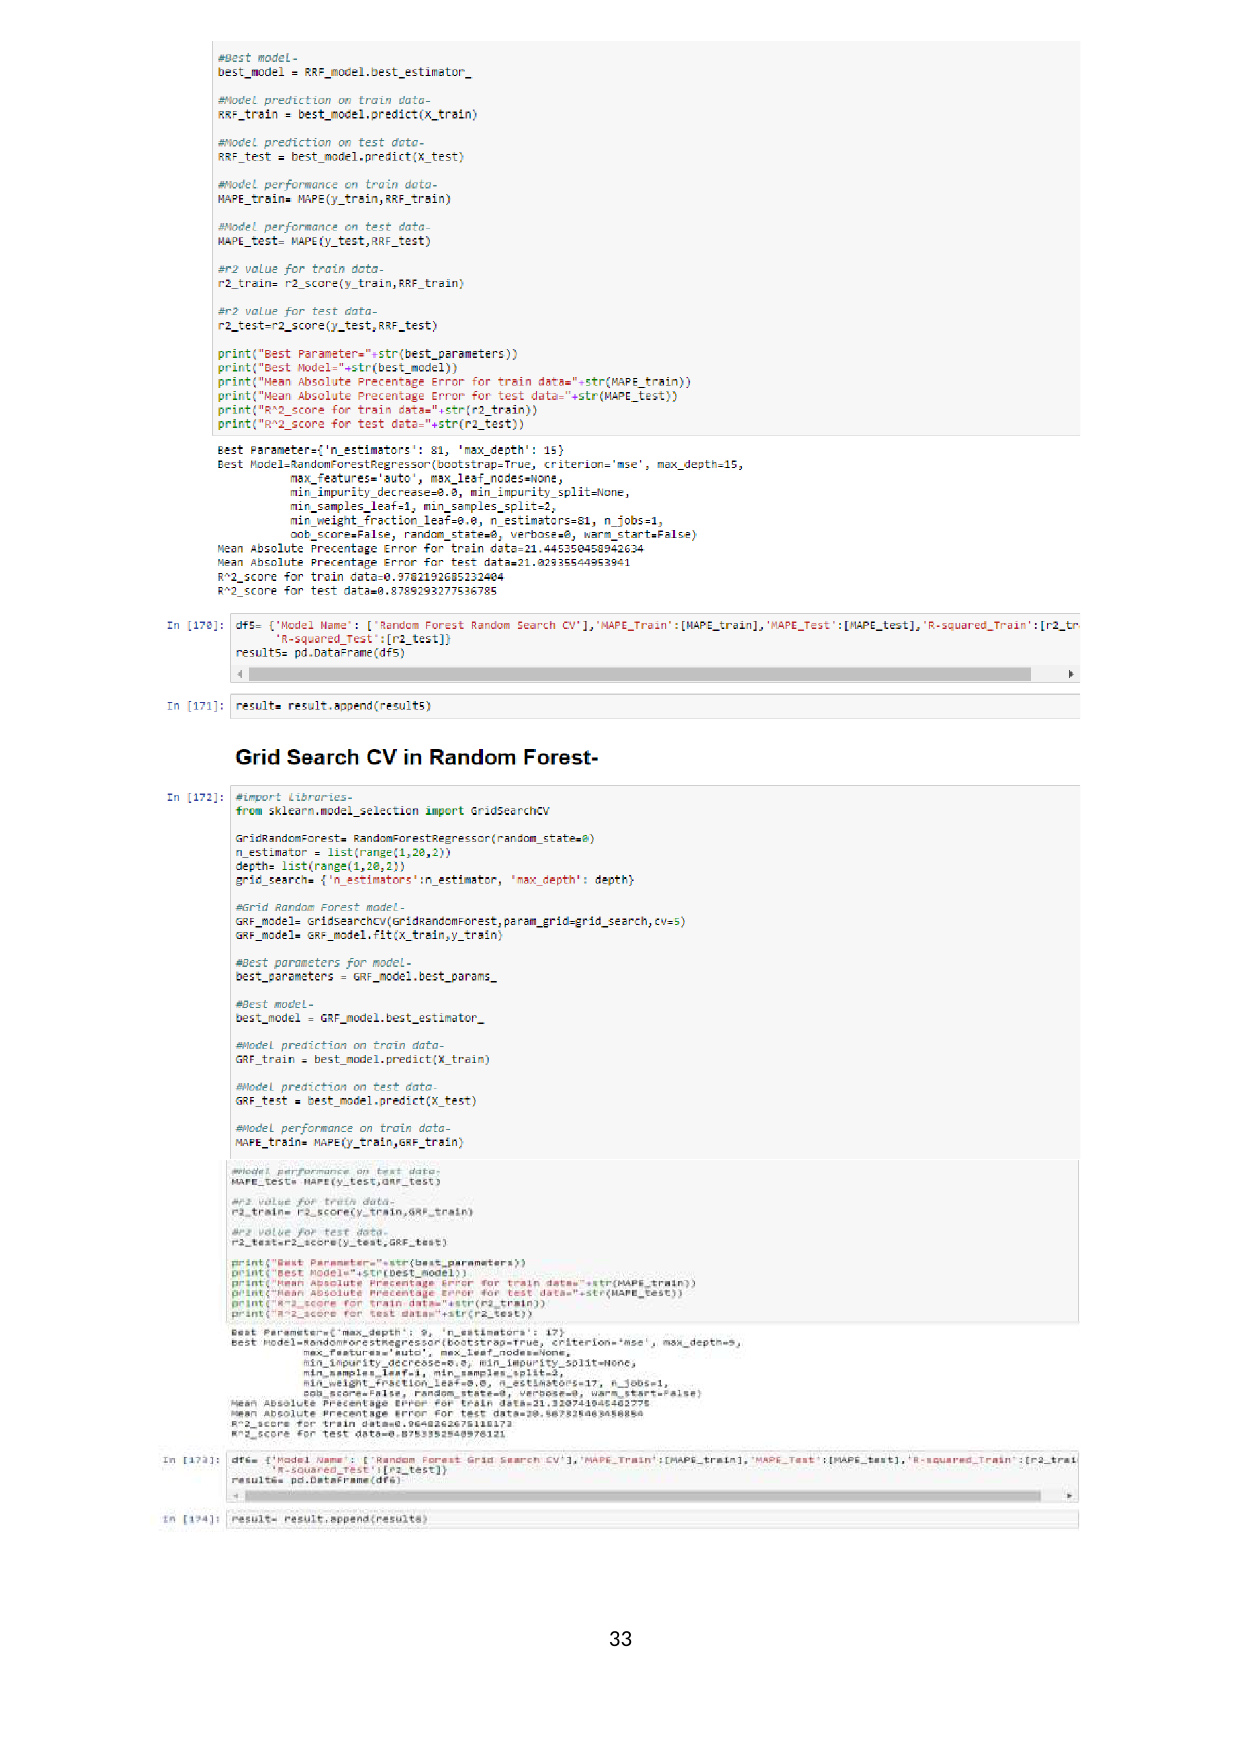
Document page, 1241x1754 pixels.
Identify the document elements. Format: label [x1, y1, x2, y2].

picture [150, 41, 1080, 1532]
